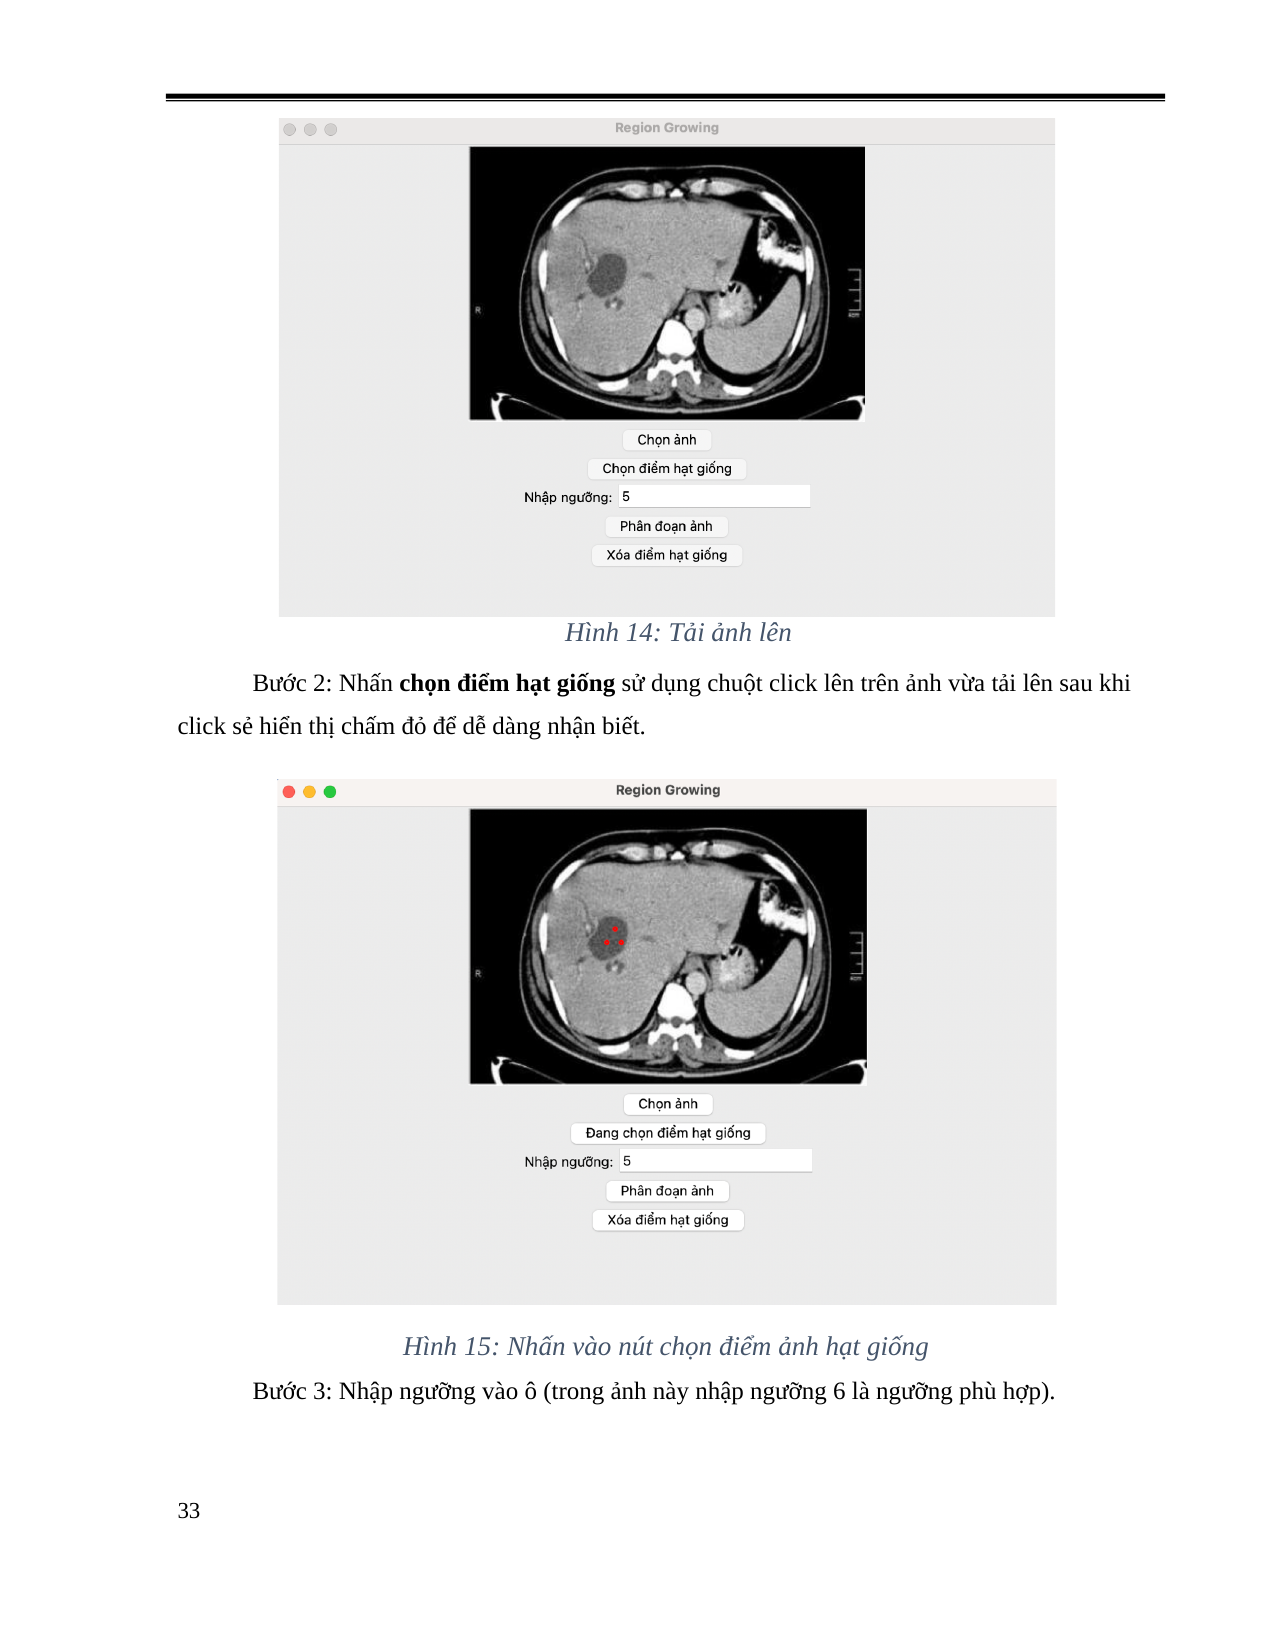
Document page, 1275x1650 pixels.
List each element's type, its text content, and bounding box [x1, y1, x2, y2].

text Bước 2: Nhấn chọn điểm hạt giống sử dụng chuột click lên trên ảnh vừa tải lên sau khi click sẻ hiển thị chấm đỏ để dễ dàng nhận biết. [177, 668, 1157, 740]
text Bước 3: Nhập ngưỡng vào ô (trong ảnh này nhập ngưỡng 6 là ngưỡng phù hợp). [177, 1376, 1157, 1405]
picture [278, 118, 1056, 617]
picture [277, 779, 1057, 1305]
text Hình 14: Tải ảnh lên [327, 616, 1157, 647]
text Hình 15: Nhấn vào nút chọn điểm ảnh hạt giống [177, 1329, 1157, 1361]
